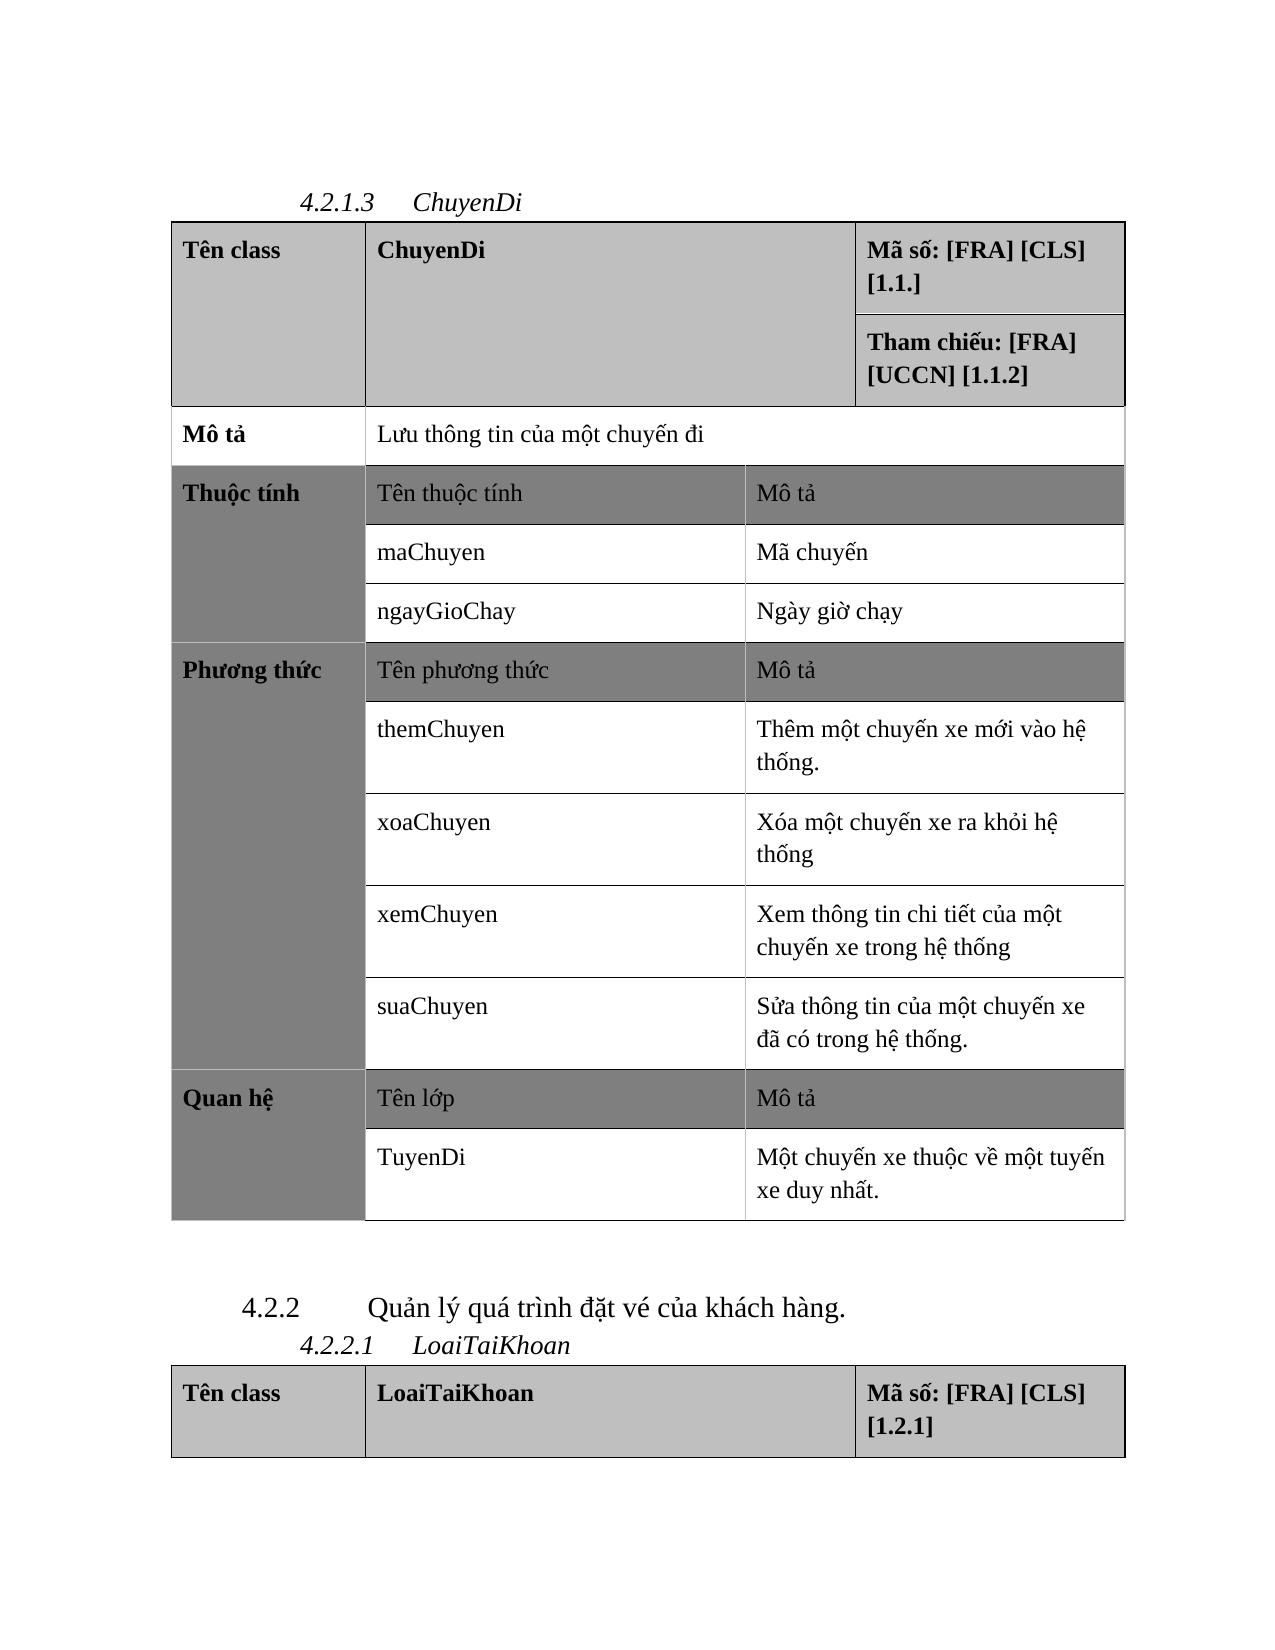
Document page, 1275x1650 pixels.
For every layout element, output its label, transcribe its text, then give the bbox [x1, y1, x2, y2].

table_cell Tên phương thức [366, 643, 745, 701]
table_cell Mô tả [746, 643, 1124, 701]
table_cell Xem thông tin chi tiết của một chuyến xe trong hệ thống [746, 886, 1124, 977]
table_cell Một chuyến xe thuộc về một tuyến xe duy nhất. [746, 1129, 1124, 1220]
table_cell Thuộc tính [172, 466, 365, 642]
table_cell ngayGioChay [366, 584, 745, 642]
text LoaiTaiKhoan [300, 1329, 1125, 1360]
table_cell Quan hệ [172, 1070, 365, 1220]
table_cell Xóa một chuyến xe ra khỏi hệ thống [746, 794, 1124, 885]
table_cell Tên thuộc tính [366, 466, 745, 524]
table_cell Lưu thông tin của một chuyến đi [366, 407, 1124, 465]
table_cell themChuyen [366, 702, 745, 793]
table_header Tên class [172, 1366, 365, 1457]
table_header Mã số: [FRA] [CLS] [1.1.] [856, 223, 1124, 313]
table_cell Tên lớp [366, 1070, 745, 1128]
table_cell Sửa thông tin của một chuyến xe đã có trong hệ thống. [746, 978, 1124, 1069]
table_cell Ngày giờ chạy [746, 584, 1124, 642]
table_cell maChuyen [366, 525, 745, 583]
table_cell xemChuyen [366, 886, 745, 977]
table_header LoaiTaiKhoan [366, 1366, 855, 1457]
table_cell Mô tả [746, 466, 1124, 524]
table_cell Mô tả [746, 1070, 1124, 1128]
table_cell TuyenDi [366, 1129, 745, 1220]
table_header Mã số: [FRA] [CLS] [1.2.1] [856, 1366, 1124, 1457]
table_header Tên class [172, 223, 365, 406]
table_cell Mô tả [172, 407, 365, 465]
table_cell suaChuyen [366, 978, 745, 1069]
text ChuyenDi [300, 186, 1125, 217]
table_cell Phương thức [172, 643, 365, 1069]
table_header ChuyenDi [366, 223, 855, 406]
table_cell Thêm một chuyến xe mới vào hệ thống. [746, 702, 1124, 793]
table_cell Mã chuyến [746, 525, 1124, 583]
table_cell Tham chiếu: [FRA] [UCCN] [1.1.2] [856, 315, 1124, 406]
table_cell xoaChuyen [366, 794, 745, 885]
text Quản lý quá trình đặt vé của khách hàng. [300, 1291, 1125, 1324]
